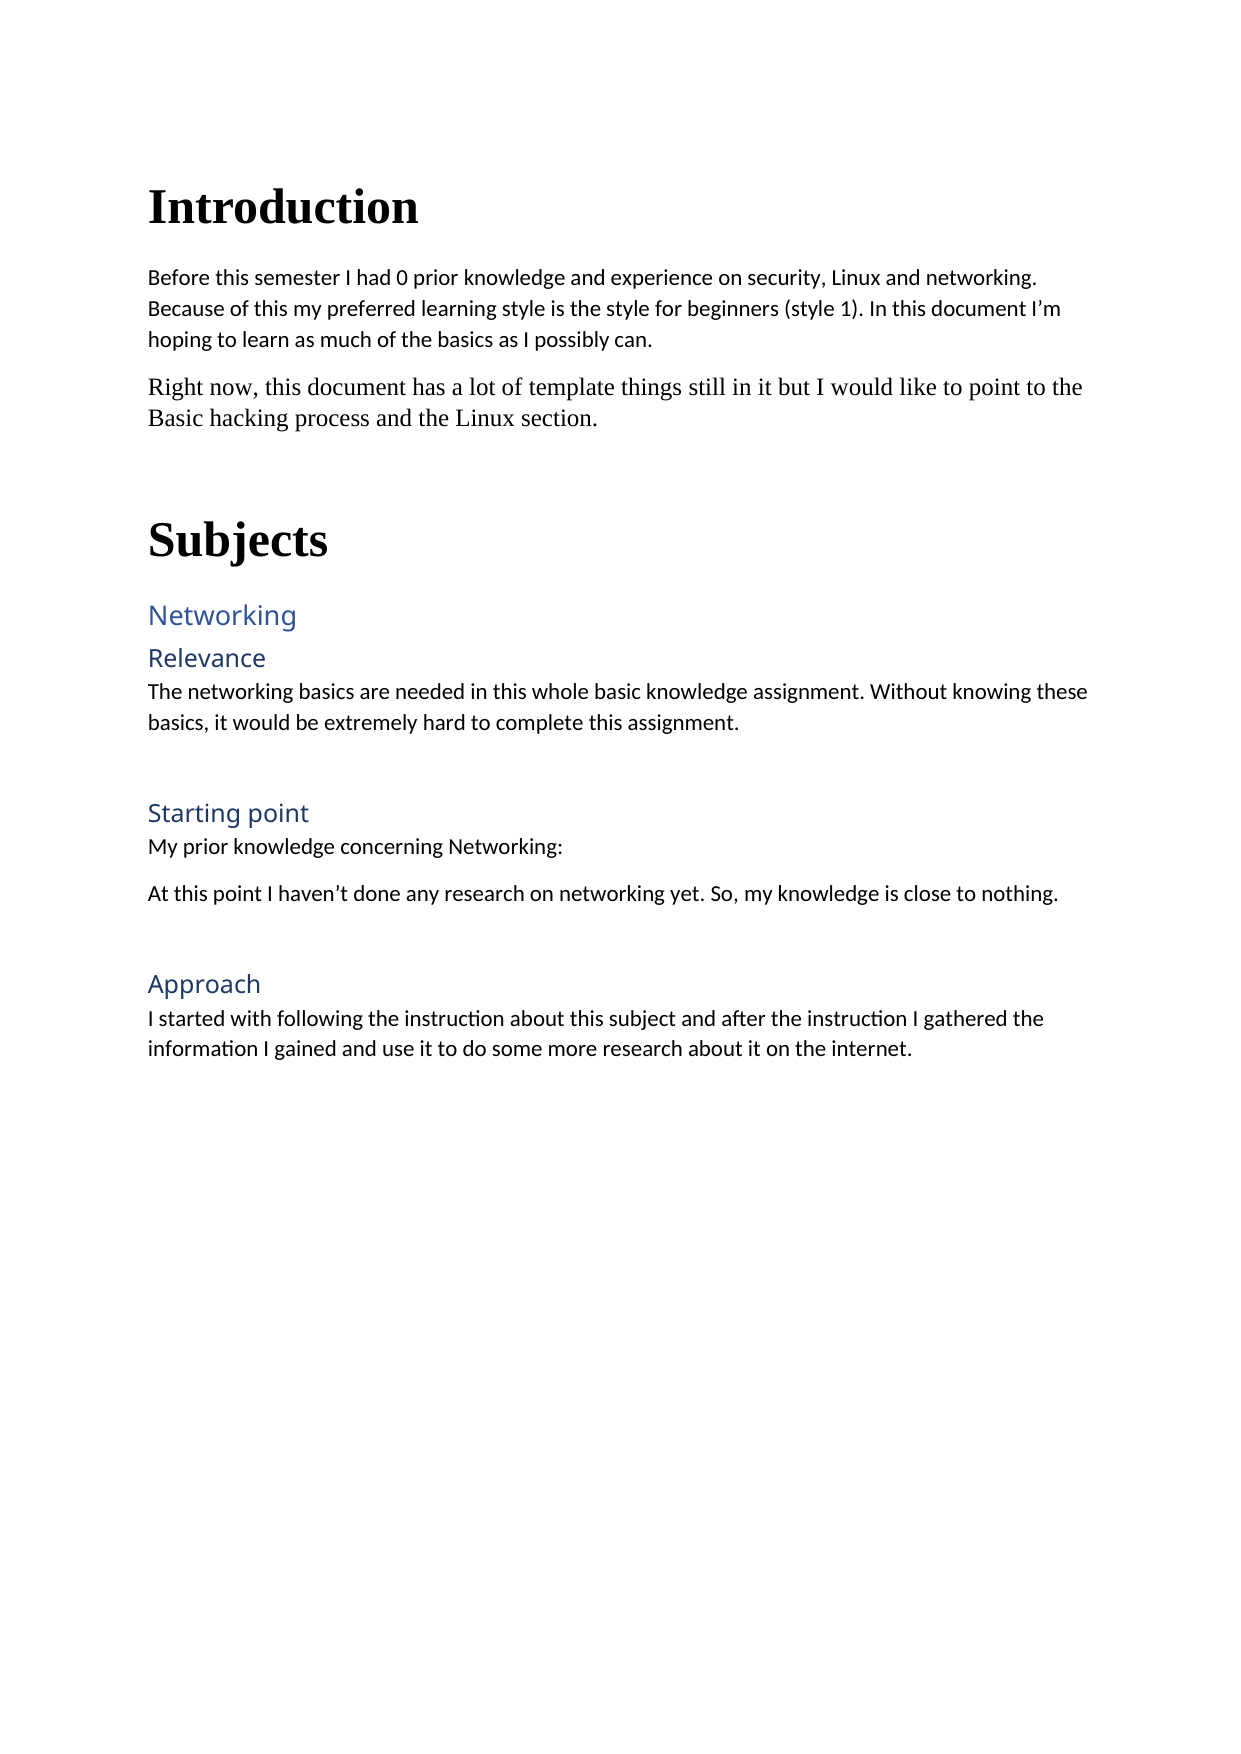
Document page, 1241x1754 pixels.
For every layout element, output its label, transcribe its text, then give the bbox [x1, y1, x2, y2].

text The networking basics are needed in this whole basic knowledge assignment. Without knowing these basics, it would be extremely hard to complete this assignment. [148, 677, 1093, 736]
text At this point I haven’t done any research on networking yet. So, my knowledge is close to nothing. [148, 879, 1093, 907]
text I started with following the instruction about this subject and after the instruction I gathered the information I gained and use it to do some more research about it on the internet. [148, 1004, 1093, 1062]
subtitle Networking [148, 597, 1093, 634]
subtitle Starting point [148, 796, 1093, 829]
subtitle Subjects [148, 510, 1093, 568]
text Right now, this document has a lot of template things still in it but I would like to point to the Basic hacking process and the Linux section. [148, 372, 1093, 432]
text My prior knowledge concerning Networking: [148, 832, 1093, 860]
subtitle Introduction [148, 177, 1093, 234]
subtitle Relevance [148, 641, 1093, 675]
subtitle Approach [148, 967, 1093, 1001]
text Before this semester I had 0 prior knowledge and experience on security, Linux and networking. Because of this my preferred learning style is the style for beginners (style 1). In this document I’m hoping to learn as much of the basics as I possibly can. [148, 263, 1093, 353]
